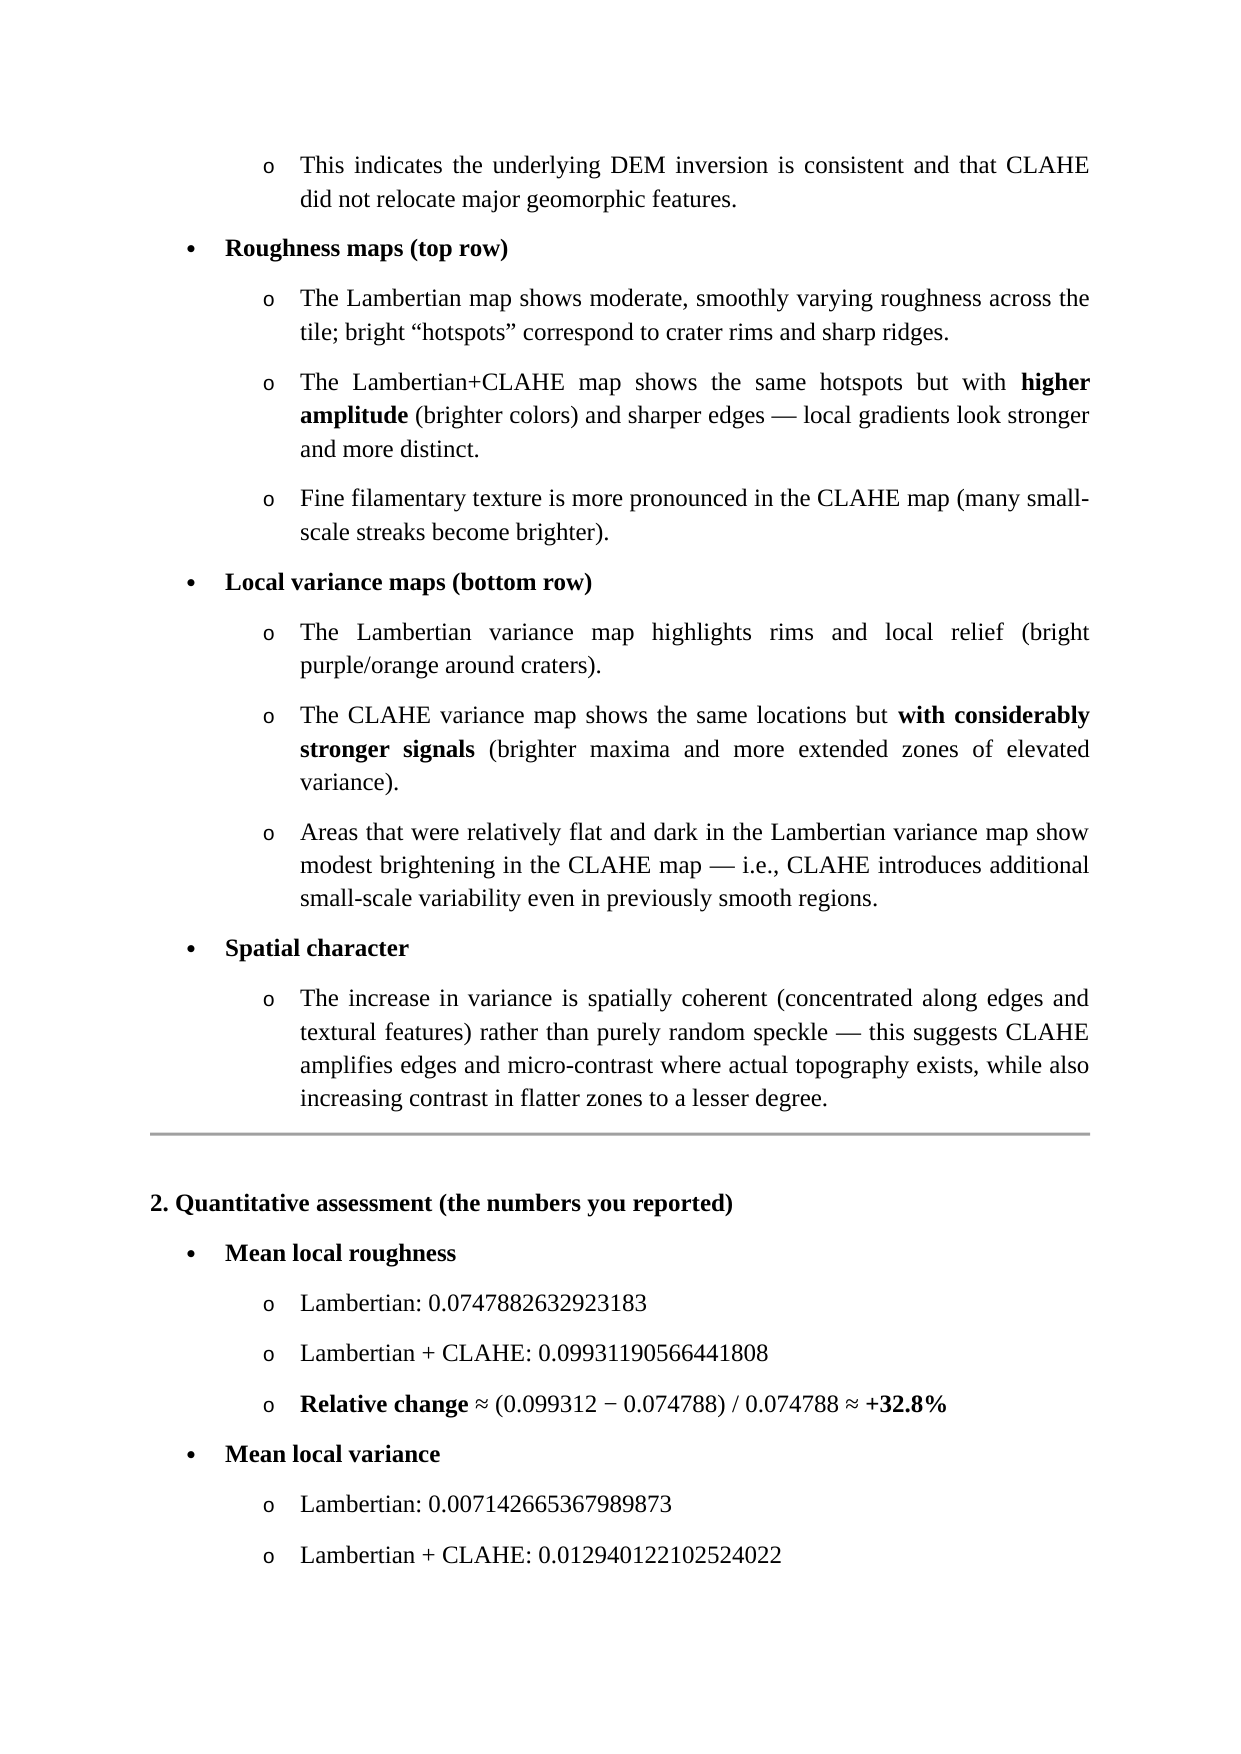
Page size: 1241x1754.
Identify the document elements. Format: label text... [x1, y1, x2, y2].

list Lambertian: 0.0747882632923183 [262, 1288, 1090, 1317]
list Spatial character [187, 933, 1090, 962]
list This indicates the underlying DEM inversion is consistent and that CLAHE did not relocate major geomorphic features. [262, 150, 1090, 213]
list The Lambertian variance map highlights rims and local relief (bright purple/orange around craters). [262, 617, 1090, 679]
list Areas that were relatively flat and dark in the Lambertian variance map show modest brightening in the CLAHE map — i.e., CLAHE introduces additional small-scale variability even in previously smooth regions. [262, 817, 1090, 912]
list The CLAHE variance map shows the same locations but with considerably stronger signals (brighter maxima and more extended zones of elevated variance). [262, 700, 1090, 796]
list The Lambertian+CLAHE map shows the same hotspots but with higher amplitude (brighter colors) and sharper edges — local gradients look stronger and more distinct. [262, 367, 1090, 462]
list Roughness maps (top row) [187, 233, 1090, 262]
list Lambertian + CLAHE: 0.012940122102524022 [262, 1540, 1090, 1569]
list Relative change ≈ (0.099312 − 0.074788) / 0.074788 ≈ +32.8% [262, 1389, 1090, 1418]
list Mean local variance [187, 1439, 1090, 1468]
list Fine filamentary texture is more pronounced in the CLAHE map (many small-scale streaks become brighter). [262, 483, 1090, 546]
list Local variance maps (bottom row) [187, 567, 1090, 596]
list Lambertian + CLAHE: 0.09931190566441808 [262, 1338, 1090, 1368]
list The Lambertian map shows moderate, smoothly varying roughness across the tile; bright “hotspots” correspond to crater rims and sharp ridges. [262, 283, 1090, 346]
list The increase in variance is spatially coherent (concentrated along edges and textural features) rather than purely random speckle — this suggests CLAHE amplifies edges and micro-contrast where actual topography exists, while also increasing contrast in flatter zones to a lesser degree. [262, 983, 1090, 1112]
list Mean local roughness [187, 1238, 1090, 1267]
text 2. Quantitative assessment (the numbers you reported) [150, 1188, 1090, 1217]
list Lambertian: 0.007142665367989873 [262, 1489, 1090, 1519]
